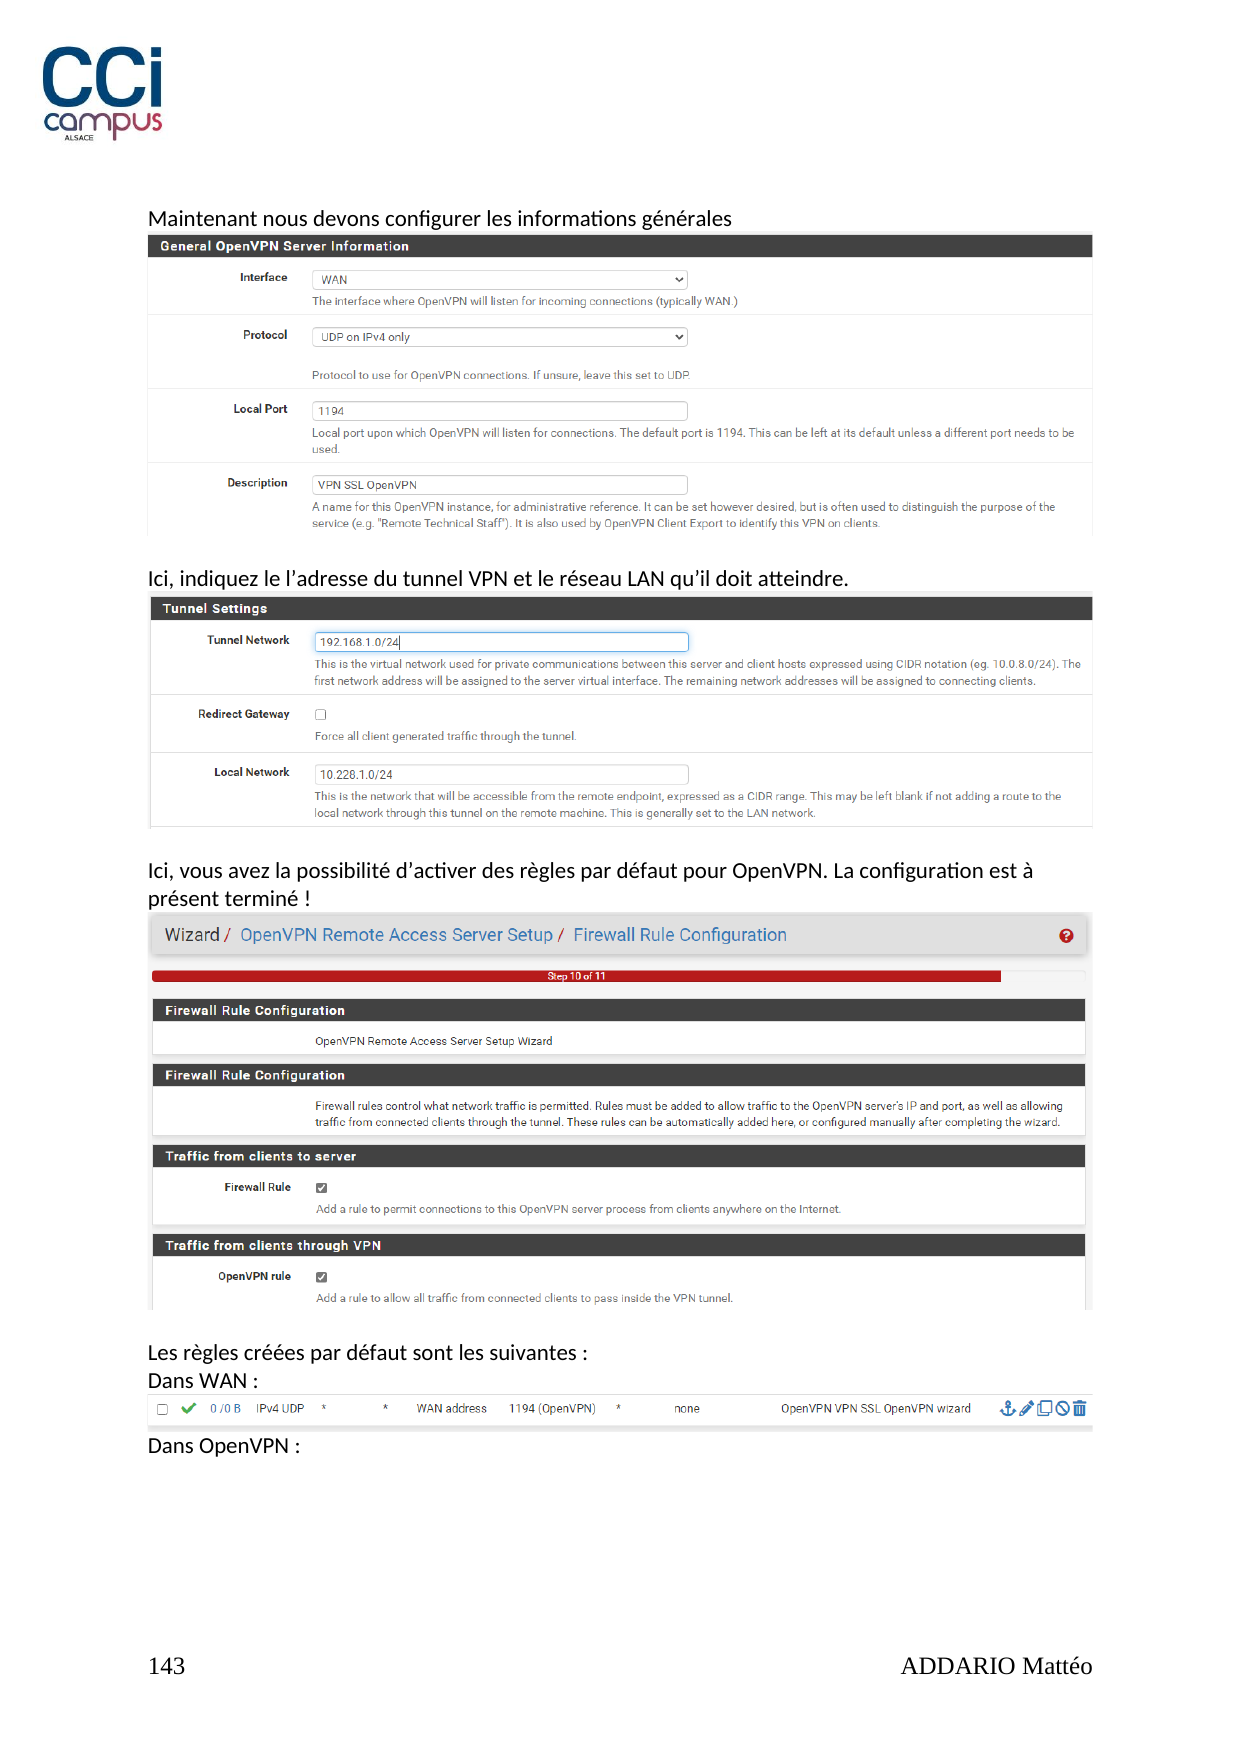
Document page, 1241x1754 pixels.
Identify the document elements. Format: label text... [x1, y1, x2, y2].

text Maintenant nous devons configurer les informations générales [148, 204, 1093, 231]
picture [147, 912, 1093, 1310]
picture [147, 1394, 1093, 1432]
text Dans WAN : [148, 1366, 1093, 1394]
text Les règles créées par défaut sont les suivantes : [148, 1338, 1093, 1366]
picture [147, 231, 1093, 536]
text Ici, vous avez la possibilité d’activer des règles par défaut pour OpenVPN. La configuration est à présent terminé ! [148, 856, 1093, 912]
text Dans OpenVPN : [148, 1432, 1093, 1459]
picture [147, 591, 1093, 829]
picture [35, 26, 182, 148]
text Ici, indiquez le l’adresse du tunnel VPN et le réseau LAN qu’il doit atteindre. [148, 564, 1093, 591]
